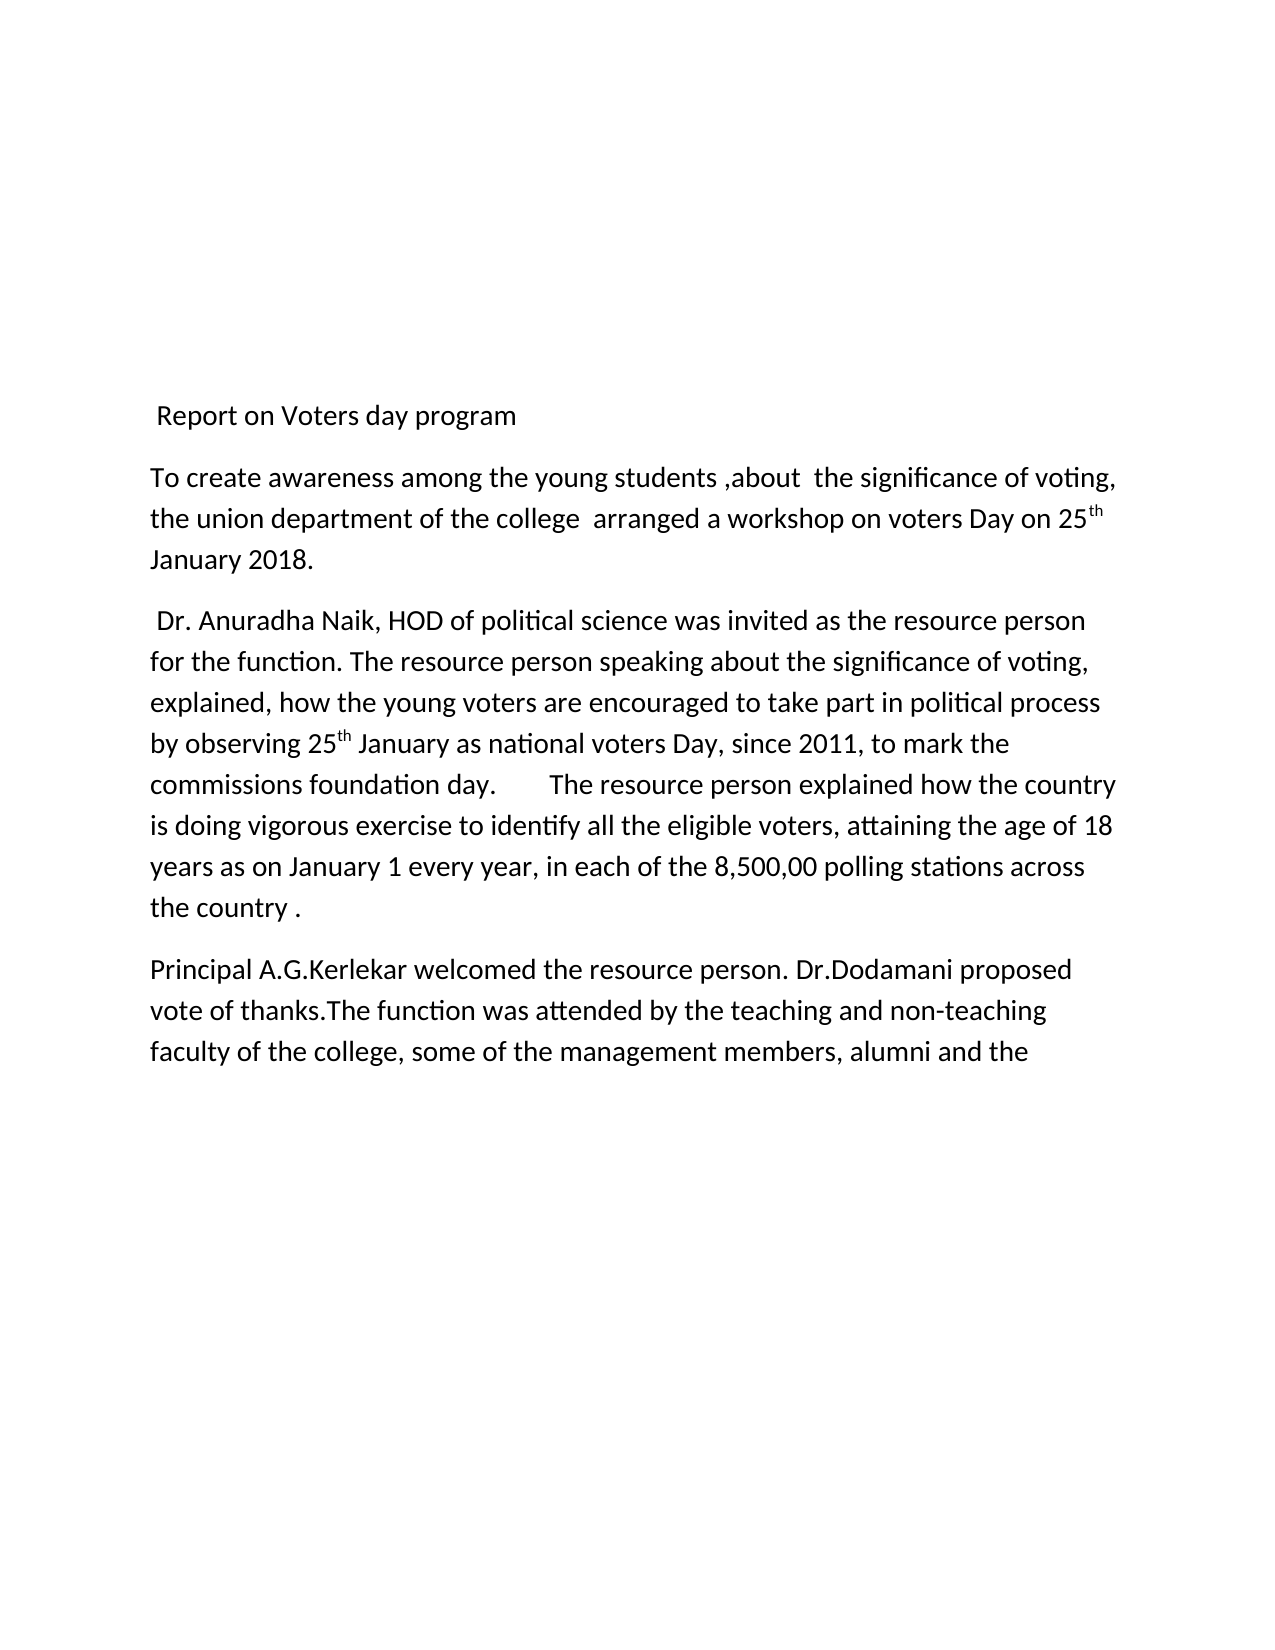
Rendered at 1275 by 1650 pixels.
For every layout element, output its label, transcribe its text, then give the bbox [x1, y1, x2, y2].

text Principal A.G.Kerlekar welcomed the resource person. Dr.Dodamani proposed vote of thanks.The function was attended by the teaching and non-teaching faculty of the college, some of the management members, alumni and the students. [150, 951, 1125, 1068]
text Dr. Anuradha Naik, HOD of political science was invited as the resource person for the function. The resource person speaking about the significance of voting, explained, how the young voters are encouraged to take part in political process by observing 25th January as national voters Day, since 2011, to mark the commissions foundation day. The resource person explained how the country is doing vigorous exercise to identify all the eligible voters, attaining the age of 18 years as on January 1 every year, in each of the 8,500,00 polling stations across the country . [150, 602, 1125, 925]
text To create awareness among the young students ,about the significance of voting, the union department of the college arranged a workshop on voters Day on 25th January 2018. [150, 459, 1125, 576]
text Report on Voters day program [150, 397, 1125, 433]
